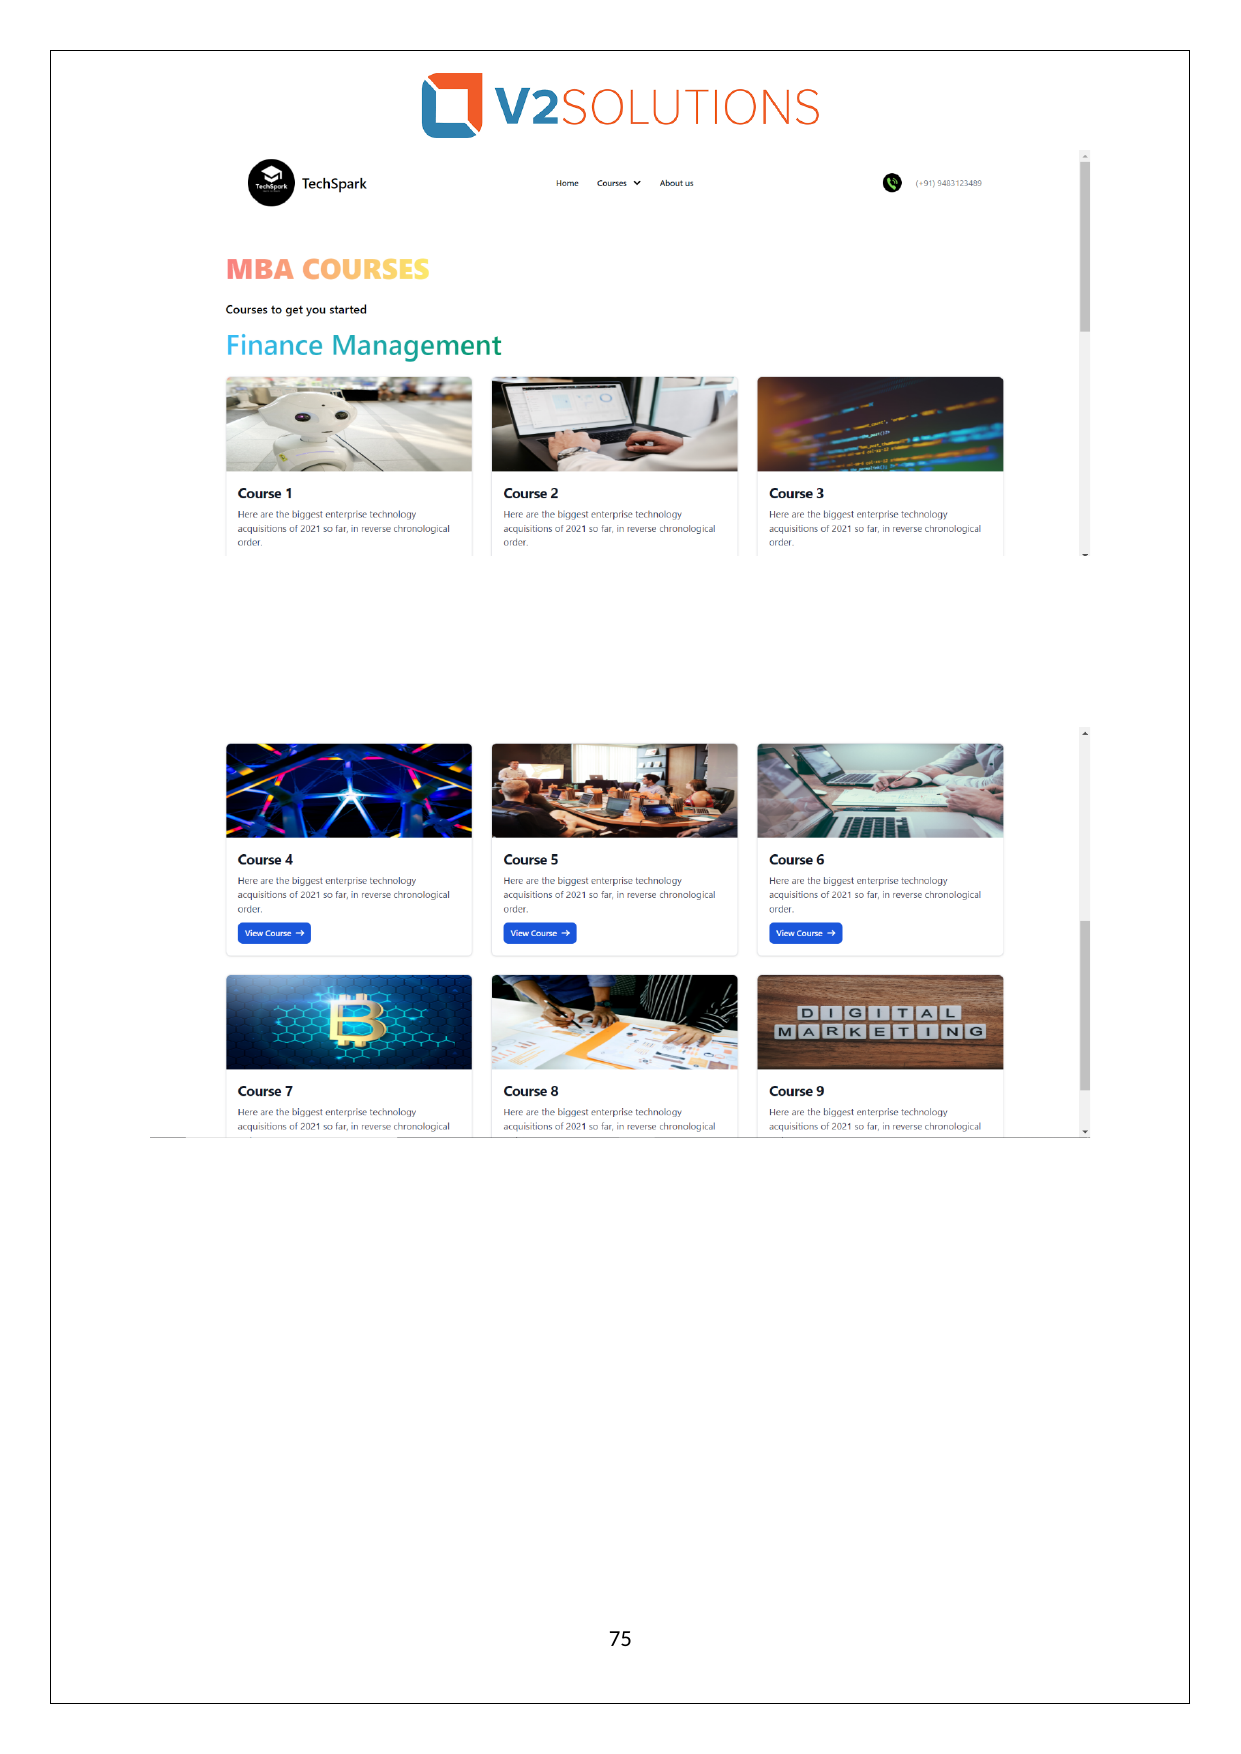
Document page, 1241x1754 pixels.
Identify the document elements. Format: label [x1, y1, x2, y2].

picture [150, 150, 1091, 556]
picture [420, 73, 820, 138]
picture [150, 727, 1091, 1138]
